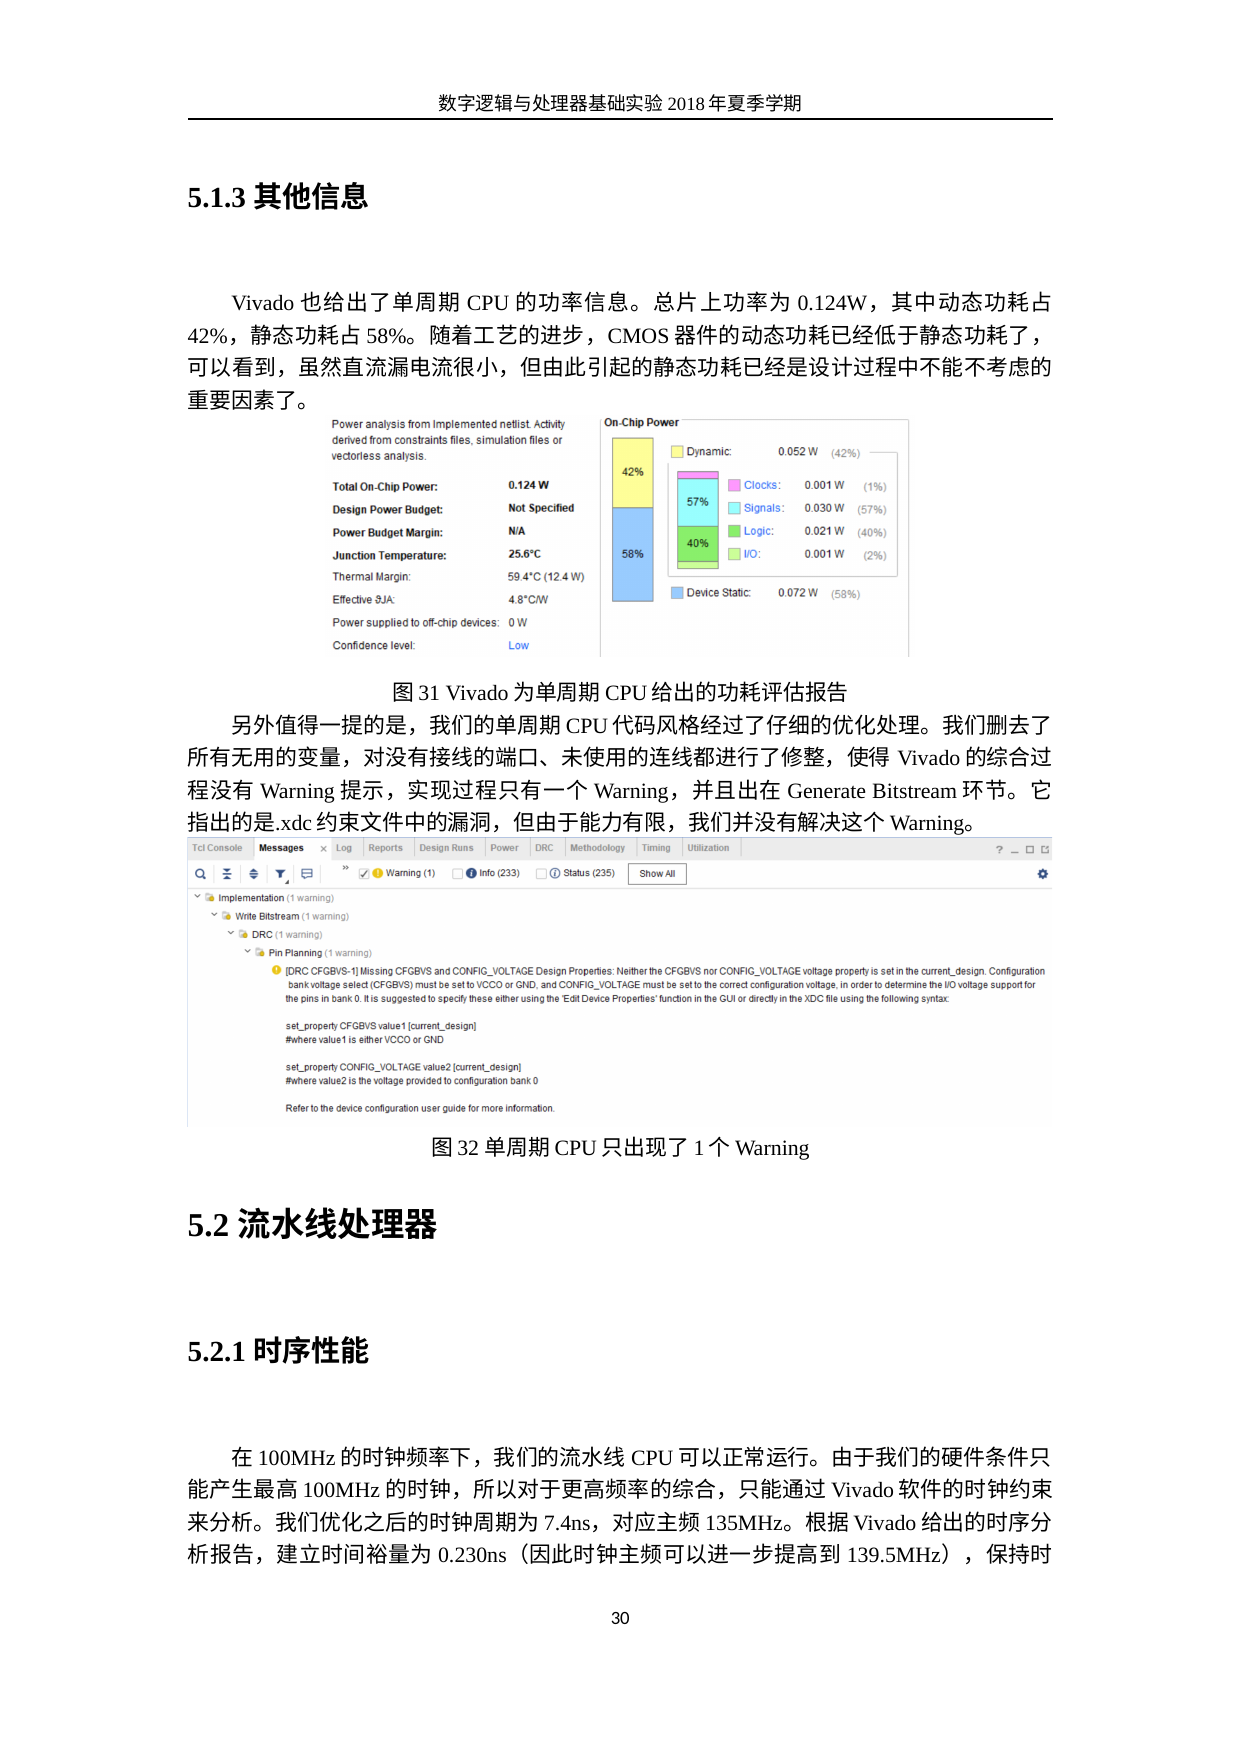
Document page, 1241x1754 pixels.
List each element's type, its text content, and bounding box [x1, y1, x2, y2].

text 图31 Vivado为单周期CPU给出的功耗评估报告 [187, 675, 1053, 707]
subtitle 5.2 流水线处理器 [187, 1189, 1053, 1254]
subtitle 5.1.3 其他信息 [187, 162, 1053, 227]
picture [325, 415, 916, 657]
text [187, 1439, 1053, 1569]
text 图32 单周期CPU只出现了1个Warning [187, 1130, 1053, 1162]
picture [187, 837, 1053, 1127]
text Vivado也给出了单周期CPU的功率信息。总片上功率为0.124W，其中动态功耗占42%，静态功耗占58%。随着工艺的进步，CMOS器件的动态功耗已经低于静态功耗了，可以看到，虽然直流漏电流很小，但由此引起的静态功耗已经是设计过程中不能不考虑的重要因素了。 [187, 285, 1053, 415]
text 另外值得一提的是，我们的单周期CPU代码风格经过了仔细的优化处理。我们删去了所有无用的变量，对没有接线的端口、未使用的连线都进行了修整，使得Vivado的综合过程没有Warning提示，实现过程只有一个Warning，并且出在Generate Bitstream环节。它指出的是.xdc约束文件中的漏洞，但由于能力有限，我们并没有解决这个Warning。 [187, 707, 1053, 837]
subtitle 5.2.1 时序性能 [187, 1317, 1053, 1382]
